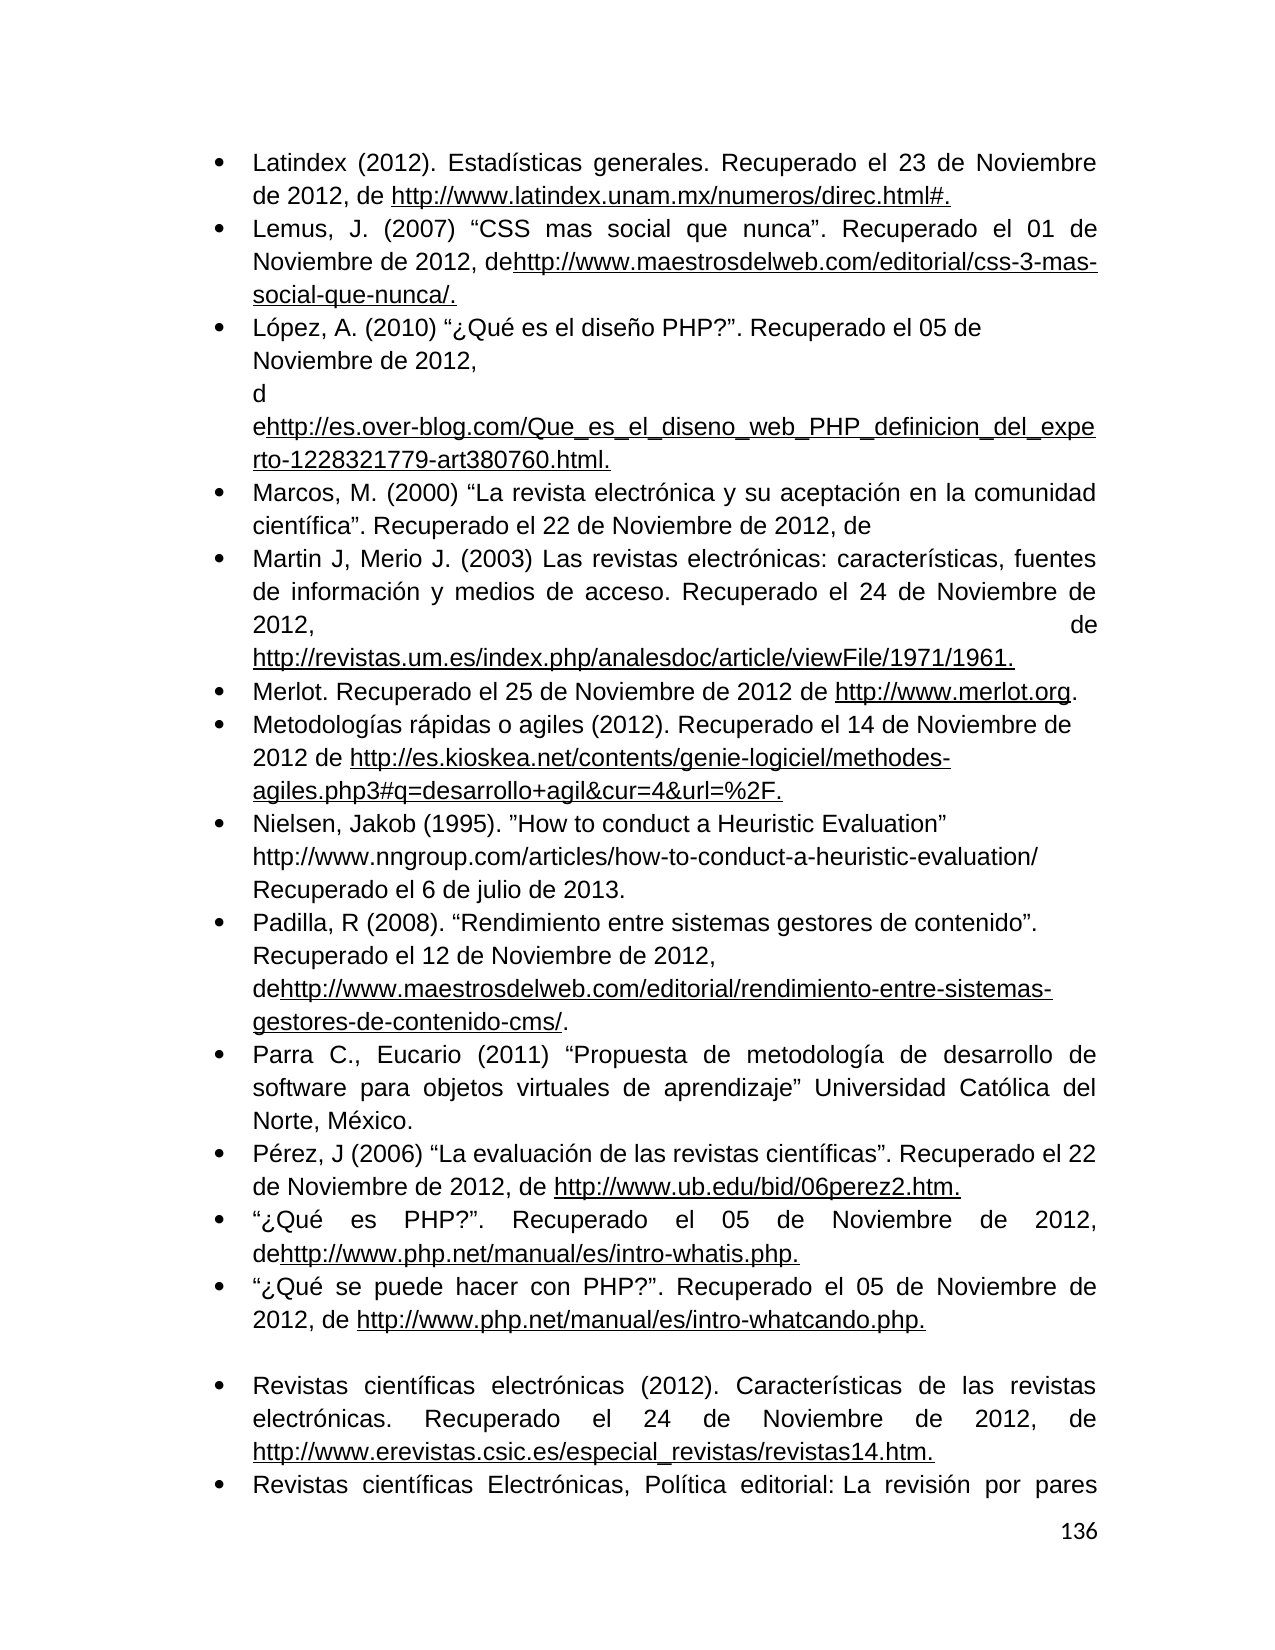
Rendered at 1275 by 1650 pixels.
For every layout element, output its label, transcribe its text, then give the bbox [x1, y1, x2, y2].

list Metodologías rápidas o agiles (2012). Recuperado el 14 de Noviembre de 2012 de http://es.kioskea.net/contents/genie-logiciel/methodes-agiles.php3#q=desarrollo+agil&cur=4&url=%2F. [215, 709, 1098, 804]
list Parra C., Eucario (2011) “Propuesta de metodología de desarrollo de software para objetos virtuales de aprendizaje” Universidad Católica del Norte, México. [215, 1040, 1098, 1135]
list Pérez, J (2006) “La evaluación de las revistas científicas”. Recuperado el 22 de Noviembre de 2012, de http://www.ub.edu/bid/06perez2.htm. [215, 1139, 1098, 1201]
list “¿Qué es PHP?”. Recuperado el 05 de Noviembre de 2012, dehttp://www.php.net/manual/es/intro-whatis.php. [215, 1205, 1098, 1267]
list “¿Qué se puede hacer con PHP?”. Recuperado el 05 de Noviembre de 2012, de http://www.php.net/manual/es/intro-whatcando.php. [215, 1272, 1098, 1333]
list Latindex (2012). Estadísticas generales. Recuperado el 23 de Noviembre de 2012, de http://www.latindex.unam.mx/numeros/direc.html#. [215, 148, 1098, 209]
list López, A. (2010) “¿Qué es el diseño PHP?”. Recuperado el 05 de Noviembre de 2012, dehttp://es.over-blog.com/Que_es_el_diseno_web_PHP_definicion_del_experto-1228321779-art380760.html. [215, 313, 1098, 474]
list Merlot. Recuperado el 25 de Noviembre de 2012 de http://www.merlot.org. [215, 676, 1098, 705]
list Lemus, J. (2007) “CSS mas social que nunca”. Recuperado el 01 de Noviembre de 2012, dehttp://www.maestrosdelweb.com/editorial/css-3-mas-social-que-nunca/. [215, 214, 1098, 309]
list Nielsen, Jakob (1995). ”How to conduct a Heuristic Evaluation” http://www.nngroup.com/articles/how-to-conduct-a-heuristic-evaluation/ Recuperado el 6 de julio de 2013. [215, 809, 1098, 904]
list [215, 1470, 1098, 1499]
list Marcos, M. (2000) “La revista electrónica y su aceptación en la comunidad científica”. Recuperado el 22 de Noviembre de 2012, de [215, 478, 1098, 540]
list Revistas científicas electrónicas (2012). Características de las revistas electrónicas. Recuperado el 24 de Noviembre de 2012, de http://www.erevistas.csic.es/especial_revistas/revistas14.htm. [215, 1371, 1098, 1466]
list Padilla, R (2008). “Rendimiento entre sistemas gestores de contenido”. Recuperado el 12 de Noviembre de 2012, dehttp://www.maestrosdelweb.com/editorial/rendimiento-entre-sistemas-gestores-de-contenido-cms/. [215, 908, 1098, 1036]
list Martin J, Merio J. (2003) Las revistas electrónicas: características, fuentes de información y medios de acceso. Recuperado el 24 de Noviembre de 2012, de http://revistas.um.es/index.php/analesdoc/article/viewFile/1971/1961. [215, 544, 1098, 672]
